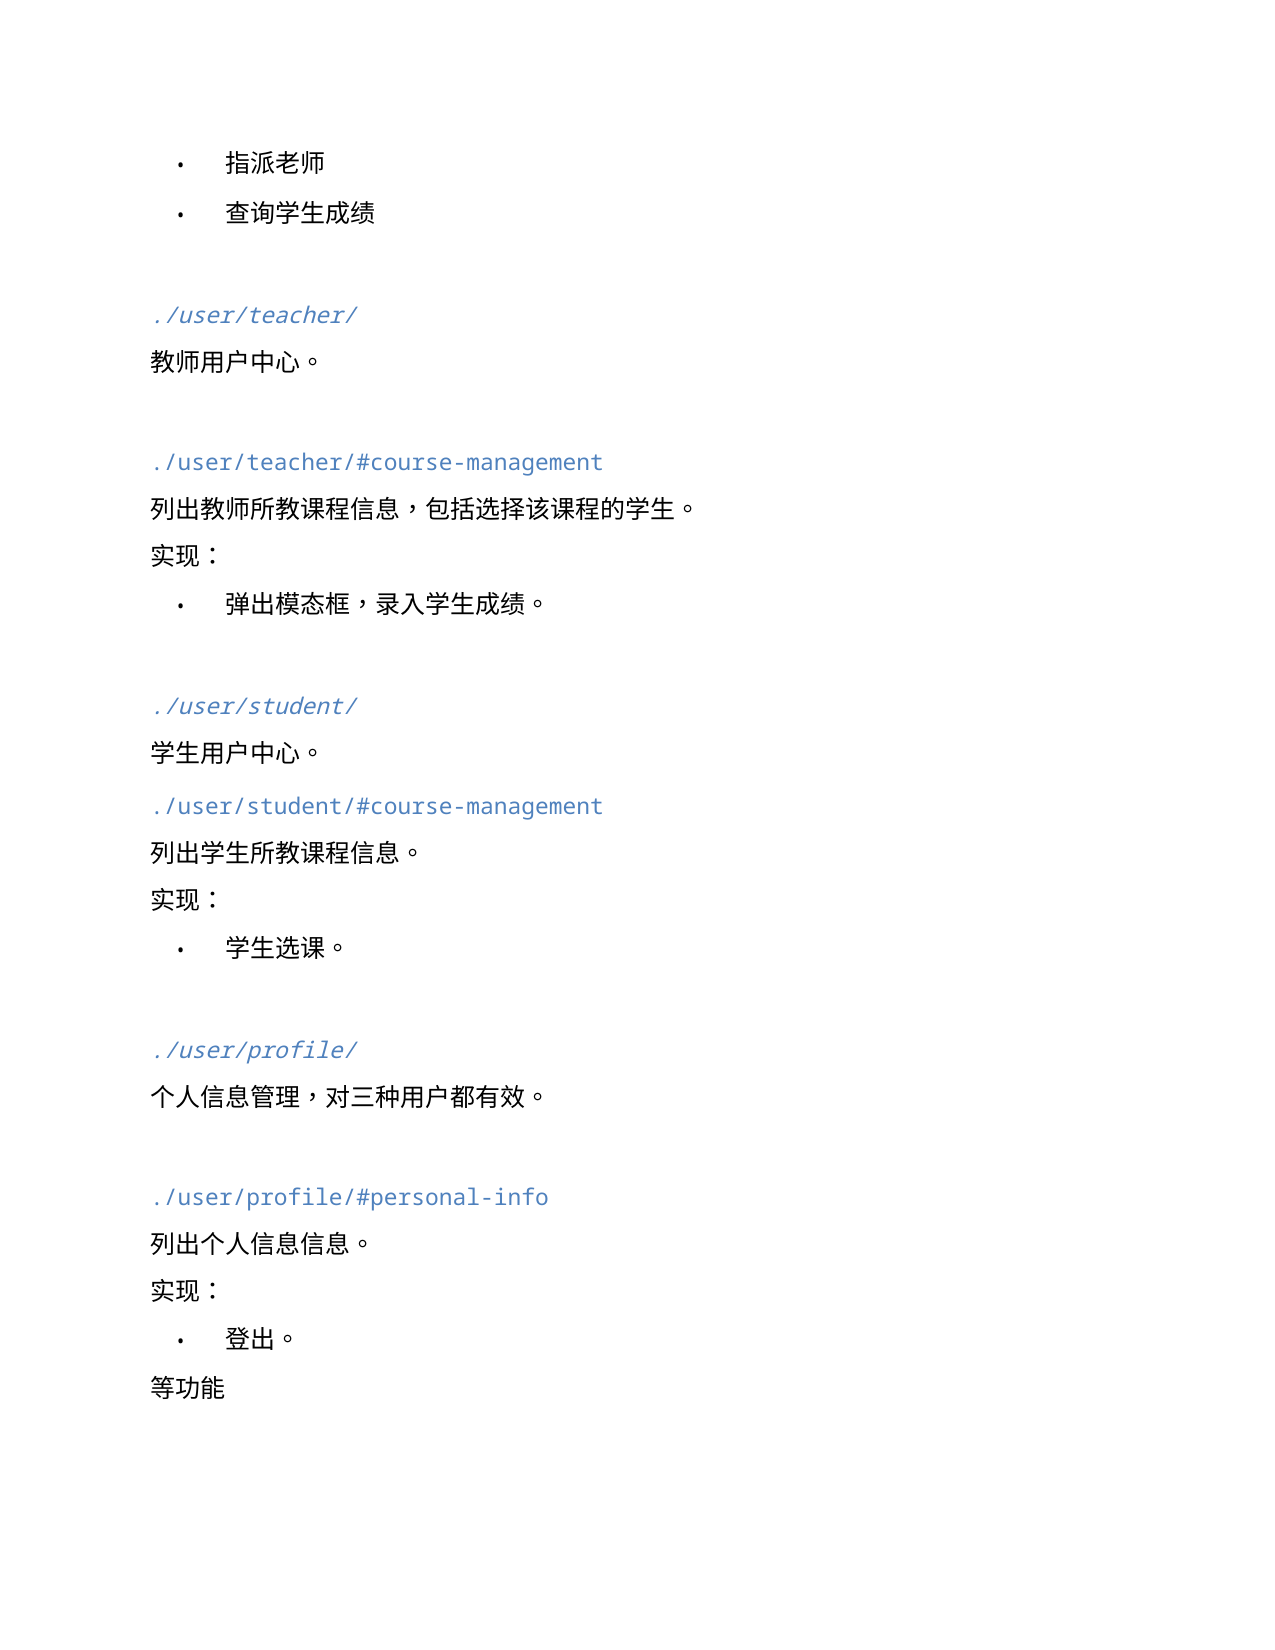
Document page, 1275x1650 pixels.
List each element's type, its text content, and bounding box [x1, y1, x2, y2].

text 教师用户中心。 [150, 349, 1125, 377]
list 指派老师 [175, 150, 1125, 179]
subtitle ./user/profile/#personal-info [150, 1181, 1125, 1212]
list 学生选课。 [175, 934, 1125, 963]
text 个人信息管理，对三种用户都有效。 [150, 1084, 1125, 1112]
list 登出。 [175, 1326, 1125, 1354]
subtitle ./user/student/#course-management [150, 789, 1125, 821]
subtitle ./user/teacher/#course-management [150, 446, 1125, 477]
text 列出个人信息信息。 [150, 1231, 1125, 1259]
text 实现： [150, 543, 1125, 572]
list 弹出模态框，录入学生成绩。 [175, 591, 1125, 619]
text 列出教师所教课程信息，包括选择该课程的学生。 [150, 496, 1125, 524]
subtitle ./user/teacher/ [150, 299, 1125, 330]
list 查询学生成绩 [175, 199, 1125, 228]
subtitle ./user/profile/ [150, 1034, 1125, 1065]
text 学生用户中心。 [150, 740, 1125, 769]
text 列出学生所教课程信息。 [150, 839, 1125, 868]
subtitle ./user/student/ [150, 690, 1125, 721]
text 等功能 [150, 1375, 1125, 1404]
text 实现： [150, 887, 1125, 916]
text 实现： [150, 1278, 1125, 1307]
